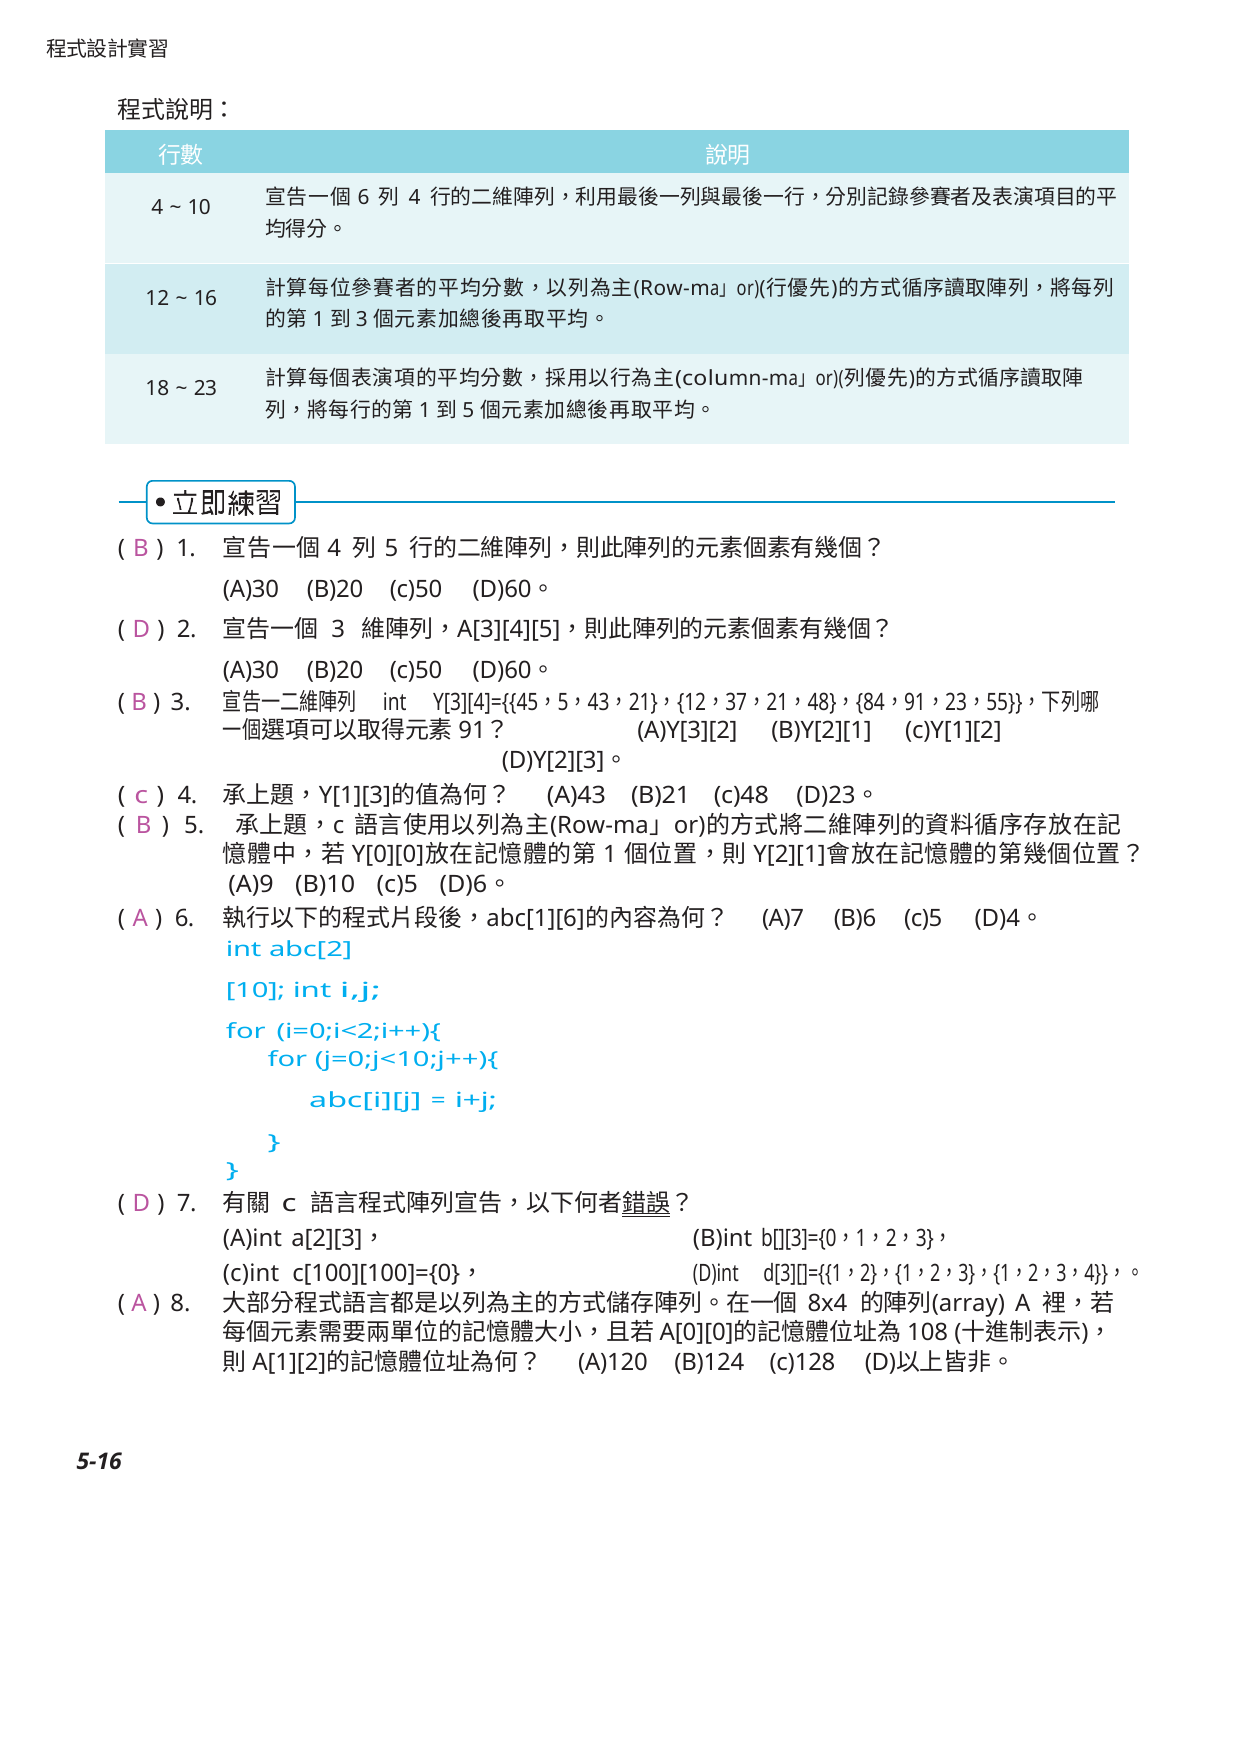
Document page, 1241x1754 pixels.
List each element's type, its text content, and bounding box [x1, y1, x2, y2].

picture [201, 490, 224, 515]
table_cell 計算每個表演項的平均分數，採用以行為主(column-ma」or)(列優先)的方式循序讀取陣列，將每行的第 1 到 5 個元素加總後再取平均。 [255, 354, 1129, 444]
text ( B ) 5. 承上題，c 語言使用以列為主(Row-ma」or)的方式將二維陣列的資料循序存放在記憶體中，若 Y[0][0]放在記憶體的第 1 個位置，則 Y[2][1]會放在記憶體的第幾個位置？ (A)9 (B)10 (c)5 (D)6。 [118, 810, 1121, 899]
text for (i=0;i<2;i++){ [226, 1016, 1196, 1044]
table_header 行數 [105, 130, 255, 173]
text } [226, 1155, 1196, 1184]
text (A)int a[2][3]， (B)int b[][3]={0，1，2，3}， [223, 1218, 1196, 1253]
text 程式設計實習 [46, 32, 1157, 62]
picture [173, 490, 197, 514]
picture [256, 490, 280, 515]
text for (j=0;j<10;j++){ abc[i][j] = i+j; [267, 1044, 556, 1114]
table_cell 計算每位參賽者的平均分數，以列為主(Row-ma」or)(行優先)的方式循序讀取陣列，將每列的第 1 到 3 個元素加總後再取平均。 [255, 264, 1129, 354]
picture [228, 490, 254, 516]
table_header 說明 [255, 130, 1129, 173]
table_cell 12 ~ 16 [105, 264, 255, 354]
text (A)30 (B)20 (c)50 (D)60。 [223, 565, 1196, 605]
table_cell 宣告一個 6 列 4 行的二維陣列，利用最後一列與最後一行，分別記錄參賽者及表演項目的平均得分。 [255, 173, 1129, 263]
text ( D ) 2. 宣告一個 3 維陣列，A[3][4][5]，則此陣列的元素個素有幾個？ [118, 605, 1196, 646]
text 程式說明： [118, 91, 1196, 126]
text ( c ) 4. 承上題，Y[1][3]的值為何？ (A)43 (B)21 (c)48 (D)23。 [118, 775, 1196, 810]
table_cell 18 ~ 23 [105, 354, 255, 444]
text ( A ) 6. 執行以下的程式片段後，abc[1][6]的內容為何？ (A)7 (B)6 (c)5 (D)4。 [118, 899, 1196, 934]
text (c)int c[100][100]={0}， (D)int d[3][]={{1，2}，{1，2，3}，{1，2，3，4}}，。 [118, 1253, 1196, 1288]
text ( D ) 7. 有關 c 語言程式陣列宣告，以下何者錯誤？ [118, 1184, 1196, 1218]
text ( A ) 8. 大部分程式語言都是以列為主的方式儲存陣列。在一個 8x4 的陣列(array) A 裡，若每個元素需要兩單位的記憶體大小，且若 A[0][0]的記憶體位址為 108 (十進制表示)，則 A[1][2]的記憶體位址為何？ (A)120 (B)124 (c)128 (D)以上皆非。 [118, 1288, 1128, 1377]
text ( B ) 1. 宣告一個 4 列 5 行的二維陣列，則此陣列的元素個素有幾個？ [118, 469, 1196, 565]
text } [267, 1127, 1196, 1155]
text ( B ) 3. 宣告一二維陣列 int Y[3][4]={{45，5，43，21}，{12，37，21，48}，{84，91，23，55}}，下列哪一個選項可以取得元素 91？ (A)Y[3][2] (B)Y[2][1] (c)Y[1][2] (D)Y[2][3]。 [118, 686, 1106, 775]
table_cell 4 ~ 10 [105, 173, 255, 263]
text (A)30 (B)20 (c)50 (D)60。 [223, 646, 1196, 686]
text int abc[2][10]; int i,j; [226, 934, 399, 1003]
